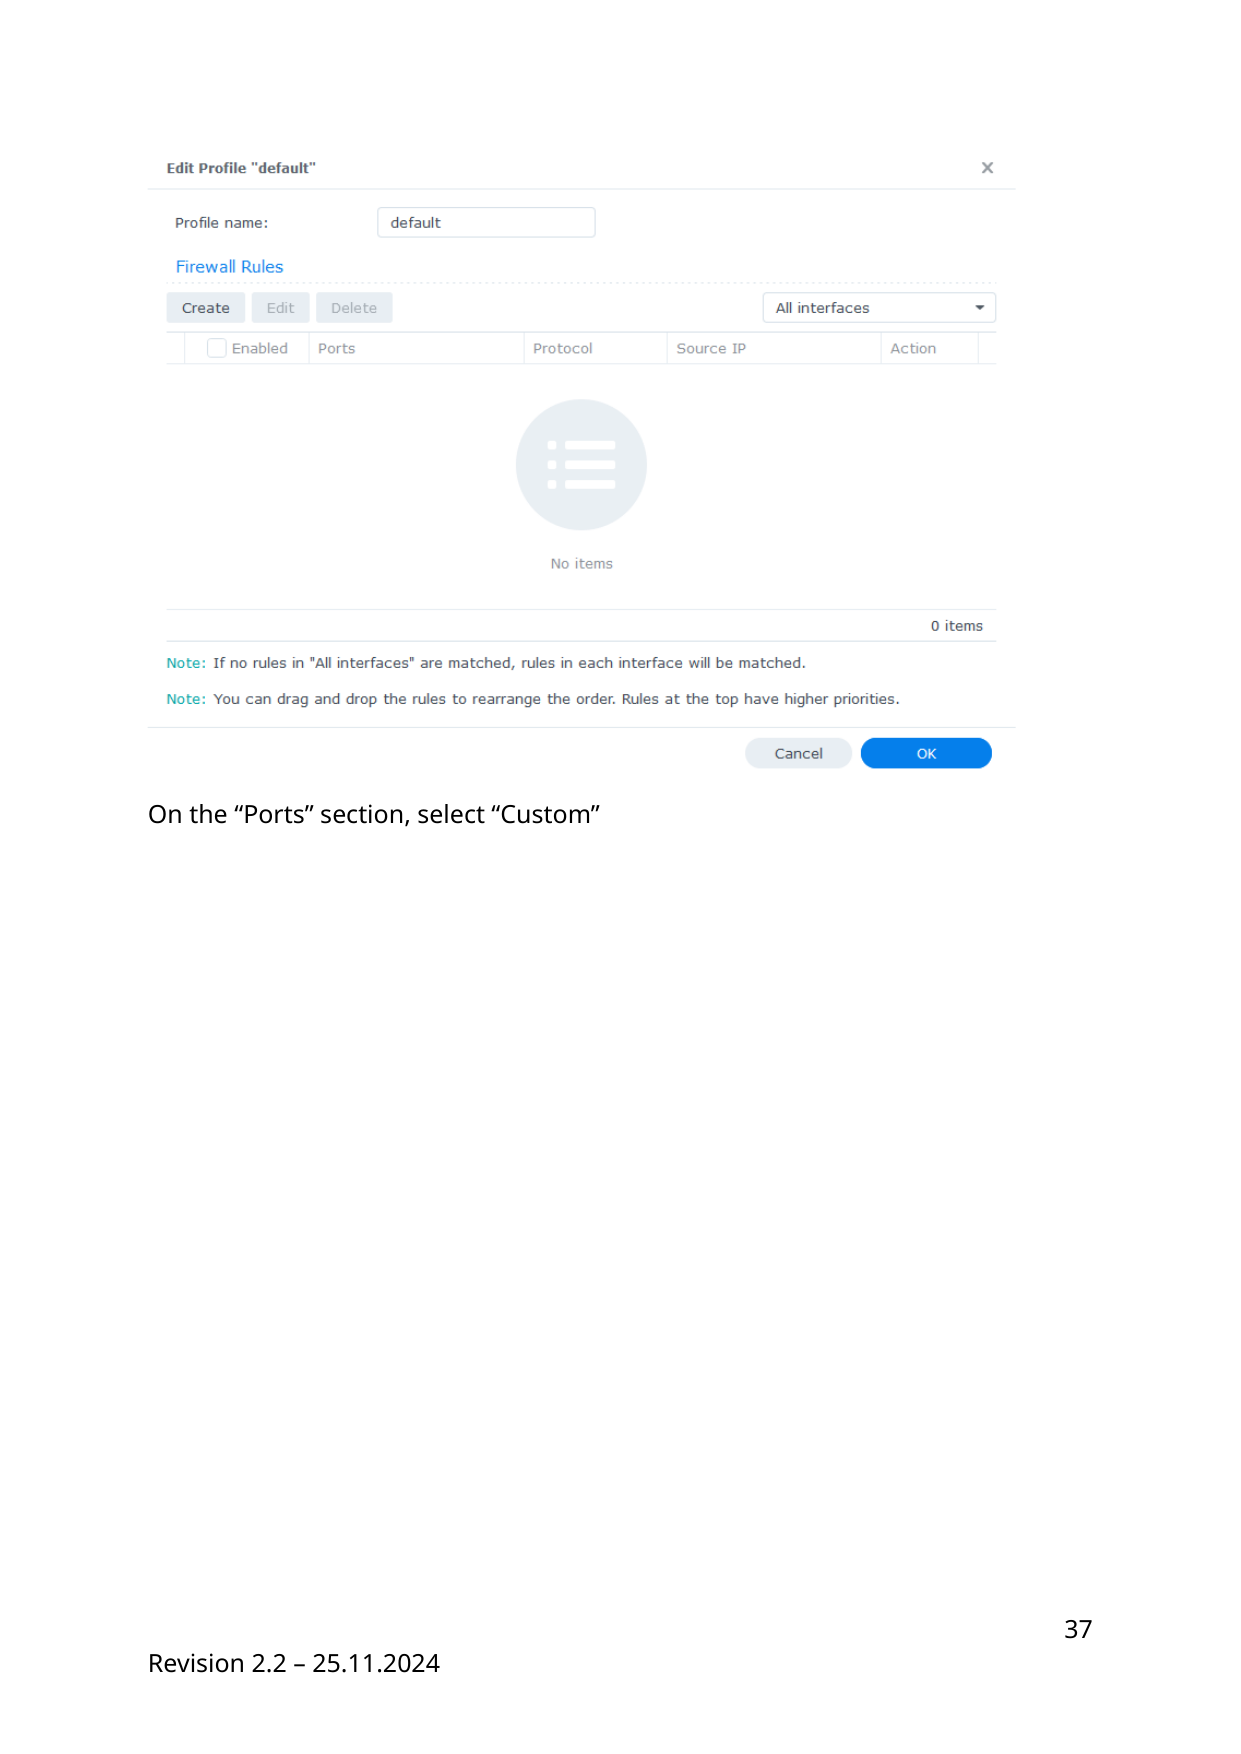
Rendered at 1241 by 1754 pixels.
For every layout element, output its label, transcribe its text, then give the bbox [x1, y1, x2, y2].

picture [147, 147, 1016, 775]
text On the “Ports” section, select “Custom” [148, 796, 1093, 831]
